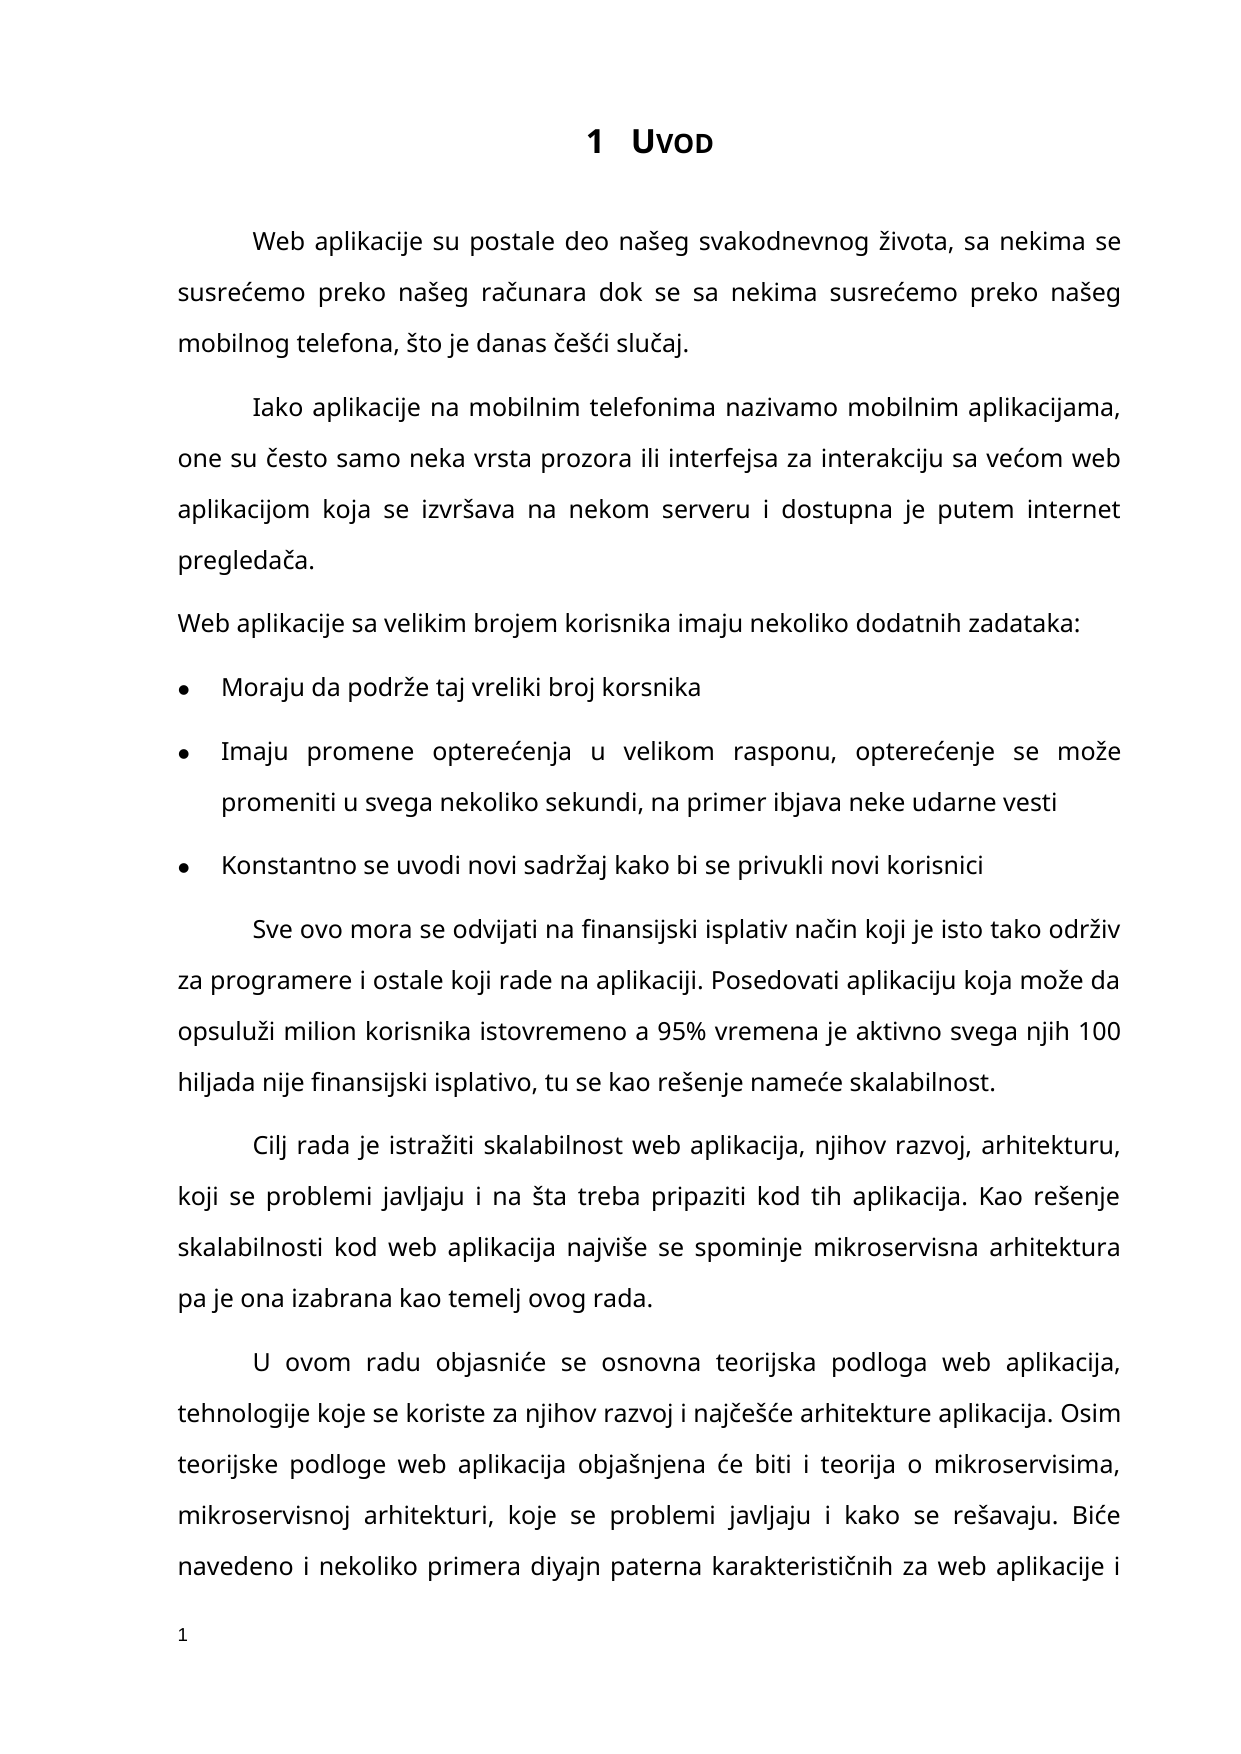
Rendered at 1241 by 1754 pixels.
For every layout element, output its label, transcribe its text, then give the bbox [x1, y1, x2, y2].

list Moraju da podrže taj vreliki broj korsnika [177, 669, 1122, 704]
list Konstantno se uvodi novi sadržaj kako bi se privukli novi korisnici [177, 848, 1122, 882]
text Web aplikacije sa velikim brojem korisnika imaju nekoliko dodatnih zadataka: [177, 606, 1122, 640]
subtitle Uvod [177, 118, 1122, 163]
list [177, 1344, 1122, 1583]
list Cilj rada je istražiti skalabilnost web aplikacija, njihov razvoj, arhitekturu, koji se problemi javljaju i na šta treba pripaziti kod tih aplikacija. Kao rešenje skalabilnosti kod web aplikacija najviše se spominje mikroservisna arhitektura pa je ona izabrana kao temelj ovog rada. [177, 1128, 1122, 1315]
text Iako aplikacije na mobilnim telefonima nazivamo mobilnim aplikacijama, one su često samo neka vrsta prozora ili interfejsa za interakciju sa većom web aplikacijom koja se izvršava na nekom serveru i dostupna je putem internet pregledača. [177, 389, 1122, 577]
list Sve ovo mora se odvijati na finansijski isplativ način koji je isto tako održiv za programere i ostale koji rade na aplikaciji. Posedovati aplikaciju koja može da opsuluži milion korisnika istovremeno a 95% vremena je aktivno svega njih 100 hiljada nije finansijski isplativo, tu se kao rešenje nameće skalabilnost. [177, 911, 1122, 1098]
text Web aplikacije su postale deo našeg svakodnevnog života, sa nekima se susrećemo preko našeg računara dok se sa nekima susrećemo preko našeg mobilnog telefona, što je danas češći slučaj. [177, 224, 1122, 360]
list Imaju promene opterećenja u velikom rasponu, opterećenje se može promeniti u svega nekoliko sekundi, na primer ibjava neke udarne vesti [177, 733, 1122, 818]
